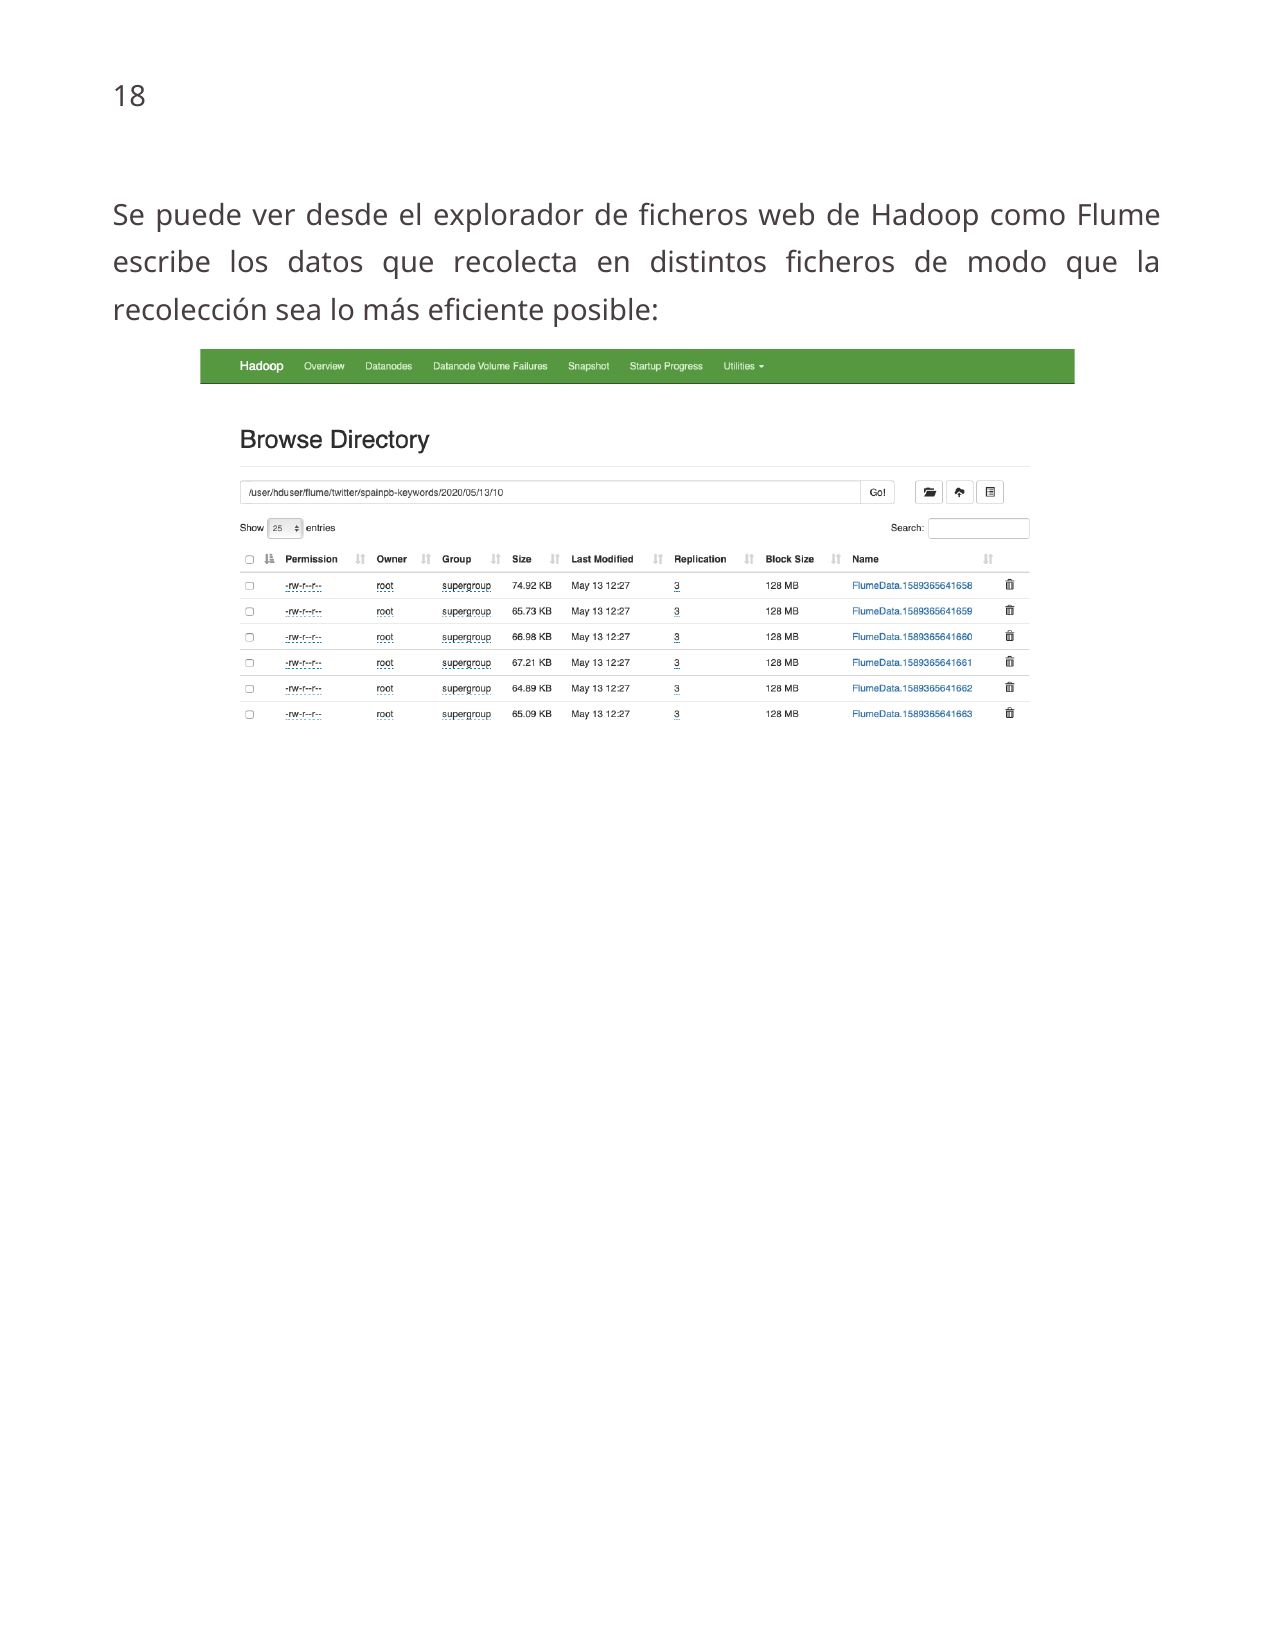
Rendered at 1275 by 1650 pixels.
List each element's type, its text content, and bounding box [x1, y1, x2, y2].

picture [200, 349, 1075, 726]
text Se puede ver desde el explorador de ficheros web de Hadoop como Flume escribe los datos que recolecta en distintos ficheros de modo que la recolección sea lo más eficiente posible: [112, 194, 1162, 329]
